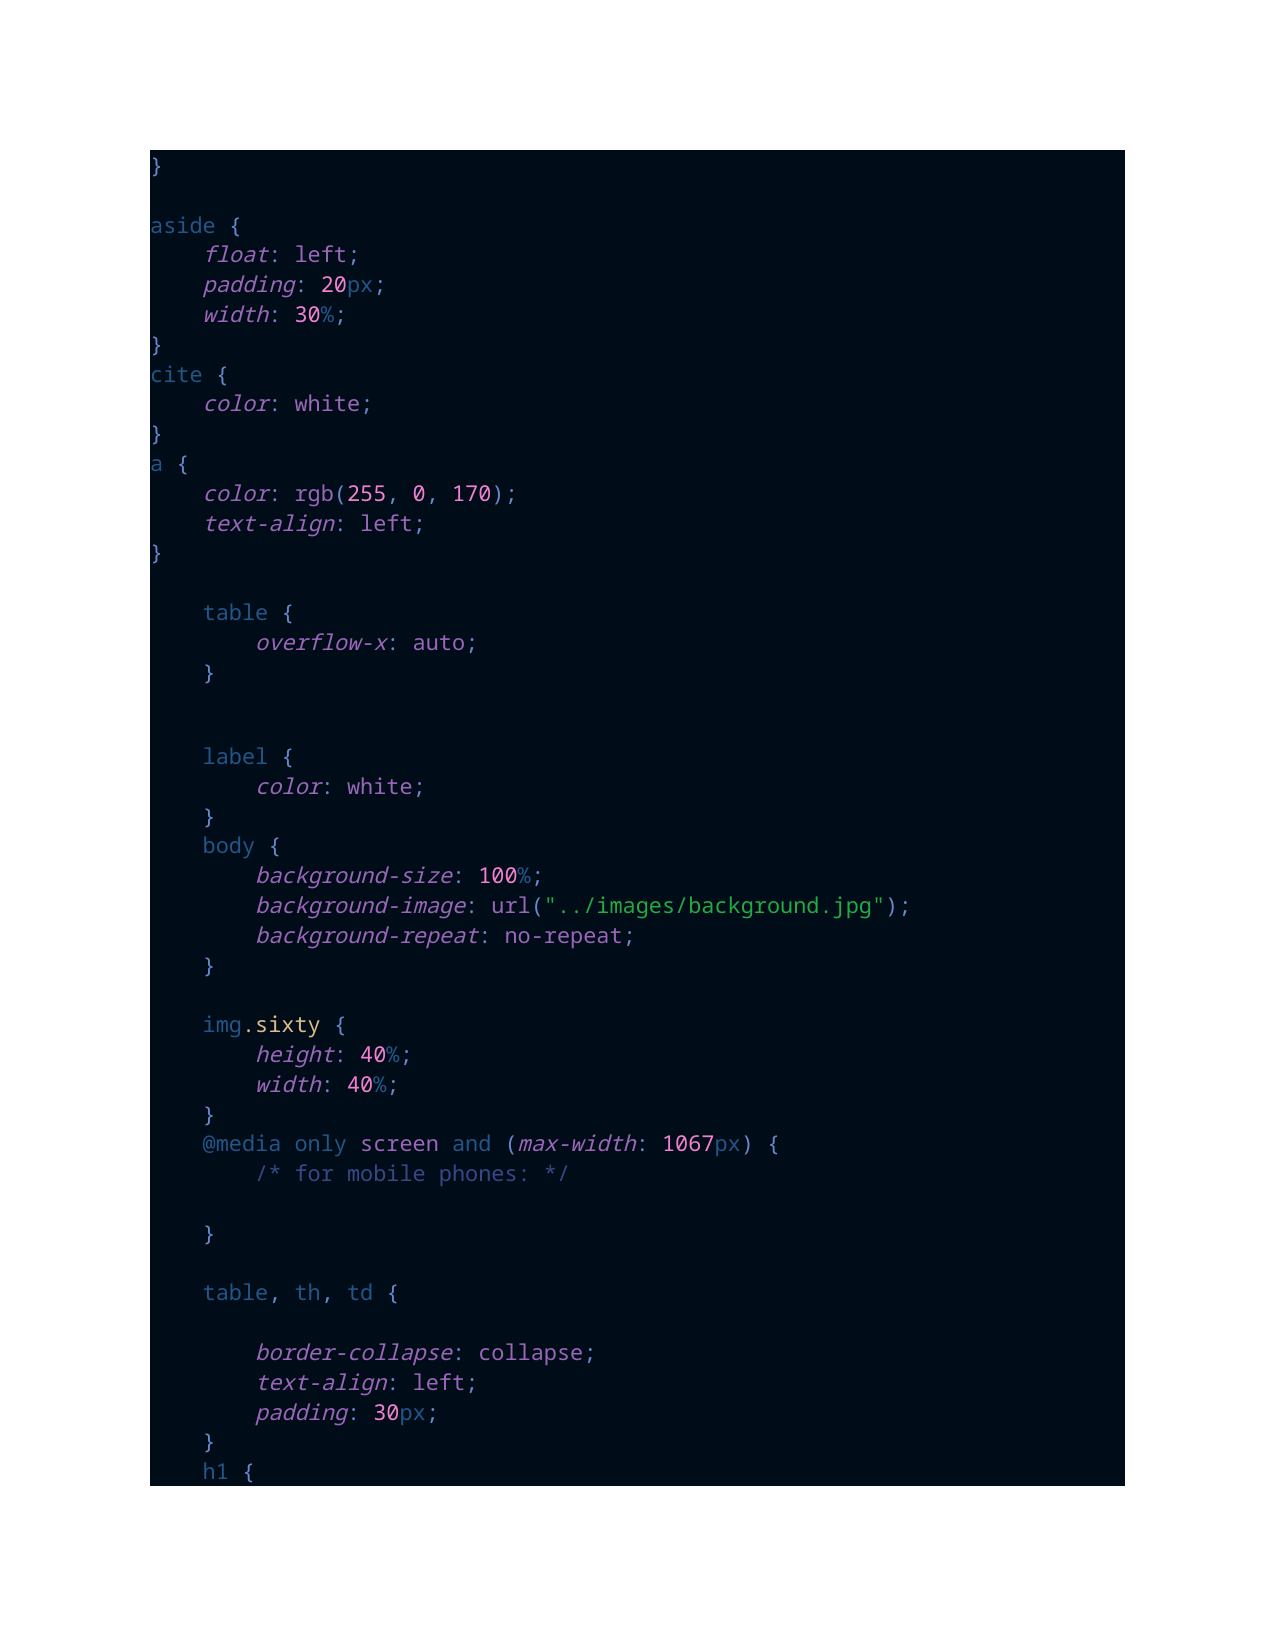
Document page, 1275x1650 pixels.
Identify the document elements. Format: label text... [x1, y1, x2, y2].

text color: white; [150, 388, 1125, 418]
text a { [150, 448, 1125, 478]
text height: 40%; [150, 1039, 1125, 1069]
text } [150, 1218, 1125, 1247]
text } [150, 418, 1125, 448]
text background-image: url("../images/background.jpg"); [150, 890, 1125, 920]
text table, th, td { [150, 1277, 1125, 1307]
text h1 { [150, 1456, 1125, 1486]
text background-size: 100%; [150, 860, 1125, 890]
text img.sixty { [150, 1009, 1125, 1039]
text color: rgb(255, 0, 170); [150, 478, 1125, 507]
text background-repeat: no-repeat; [150, 920, 1125, 949]
text /* for mobile phones: */ [150, 1158, 1125, 1188]
text cite { [150, 358, 1125, 388]
text float: left; [150, 239, 1125, 269]
text width: 40%; [150, 1069, 1125, 1098]
text text-align: left; [150, 1367, 1125, 1396]
text } [150, 537, 1125, 567]
text } [150, 801, 1125, 830]
text label { [150, 741, 1125, 771]
text width: 30%; [150, 299, 1125, 329]
text padding: 20px; [150, 269, 1125, 299]
text } [150, 949, 1125, 979]
text text-align: left; [150, 507, 1125, 537]
text } [150, 329, 1125, 358]
text aside { [150, 209, 1125, 239]
text } [150, 1426, 1125, 1456]
text color: white; [150, 771, 1125, 801]
text } [150, 1098, 1125, 1128]
text @media only screen and (max-width: 1067px) { [150, 1128, 1125, 1158]
text } [150, 656, 1125, 686]
text body { [150, 830, 1125, 860]
text border-collapse: collapse; [150, 1337, 1125, 1367]
text padding: 30px; [150, 1396, 1125, 1426]
text table { [150, 597, 1125, 627]
text } [150, 150, 1125, 180]
text overflow-x: auto; [150, 627, 1125, 656]
